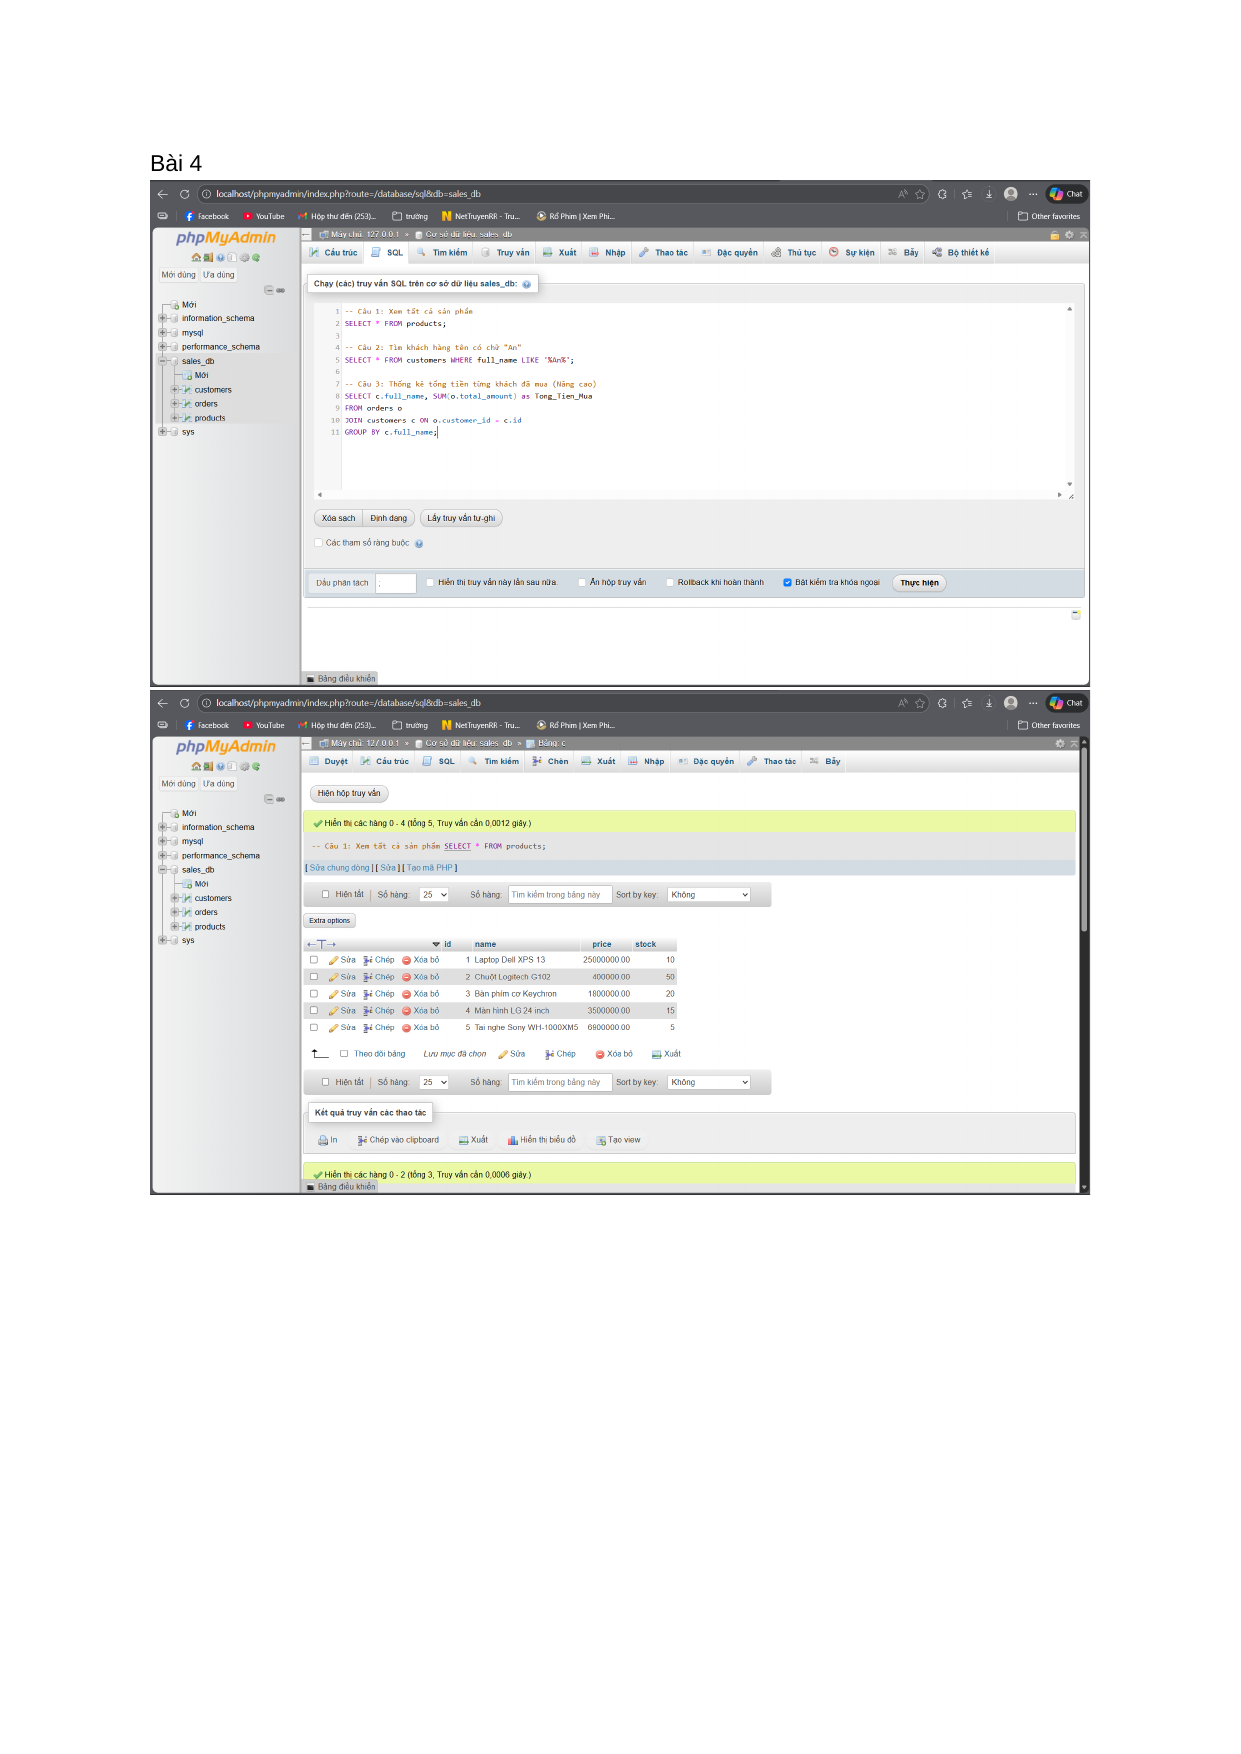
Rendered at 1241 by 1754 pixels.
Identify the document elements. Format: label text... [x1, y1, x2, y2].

picture [150, 180, 1091, 687]
text Bài 4 [150, 150, 1090, 176]
picture [150, 690, 1091, 1195]
